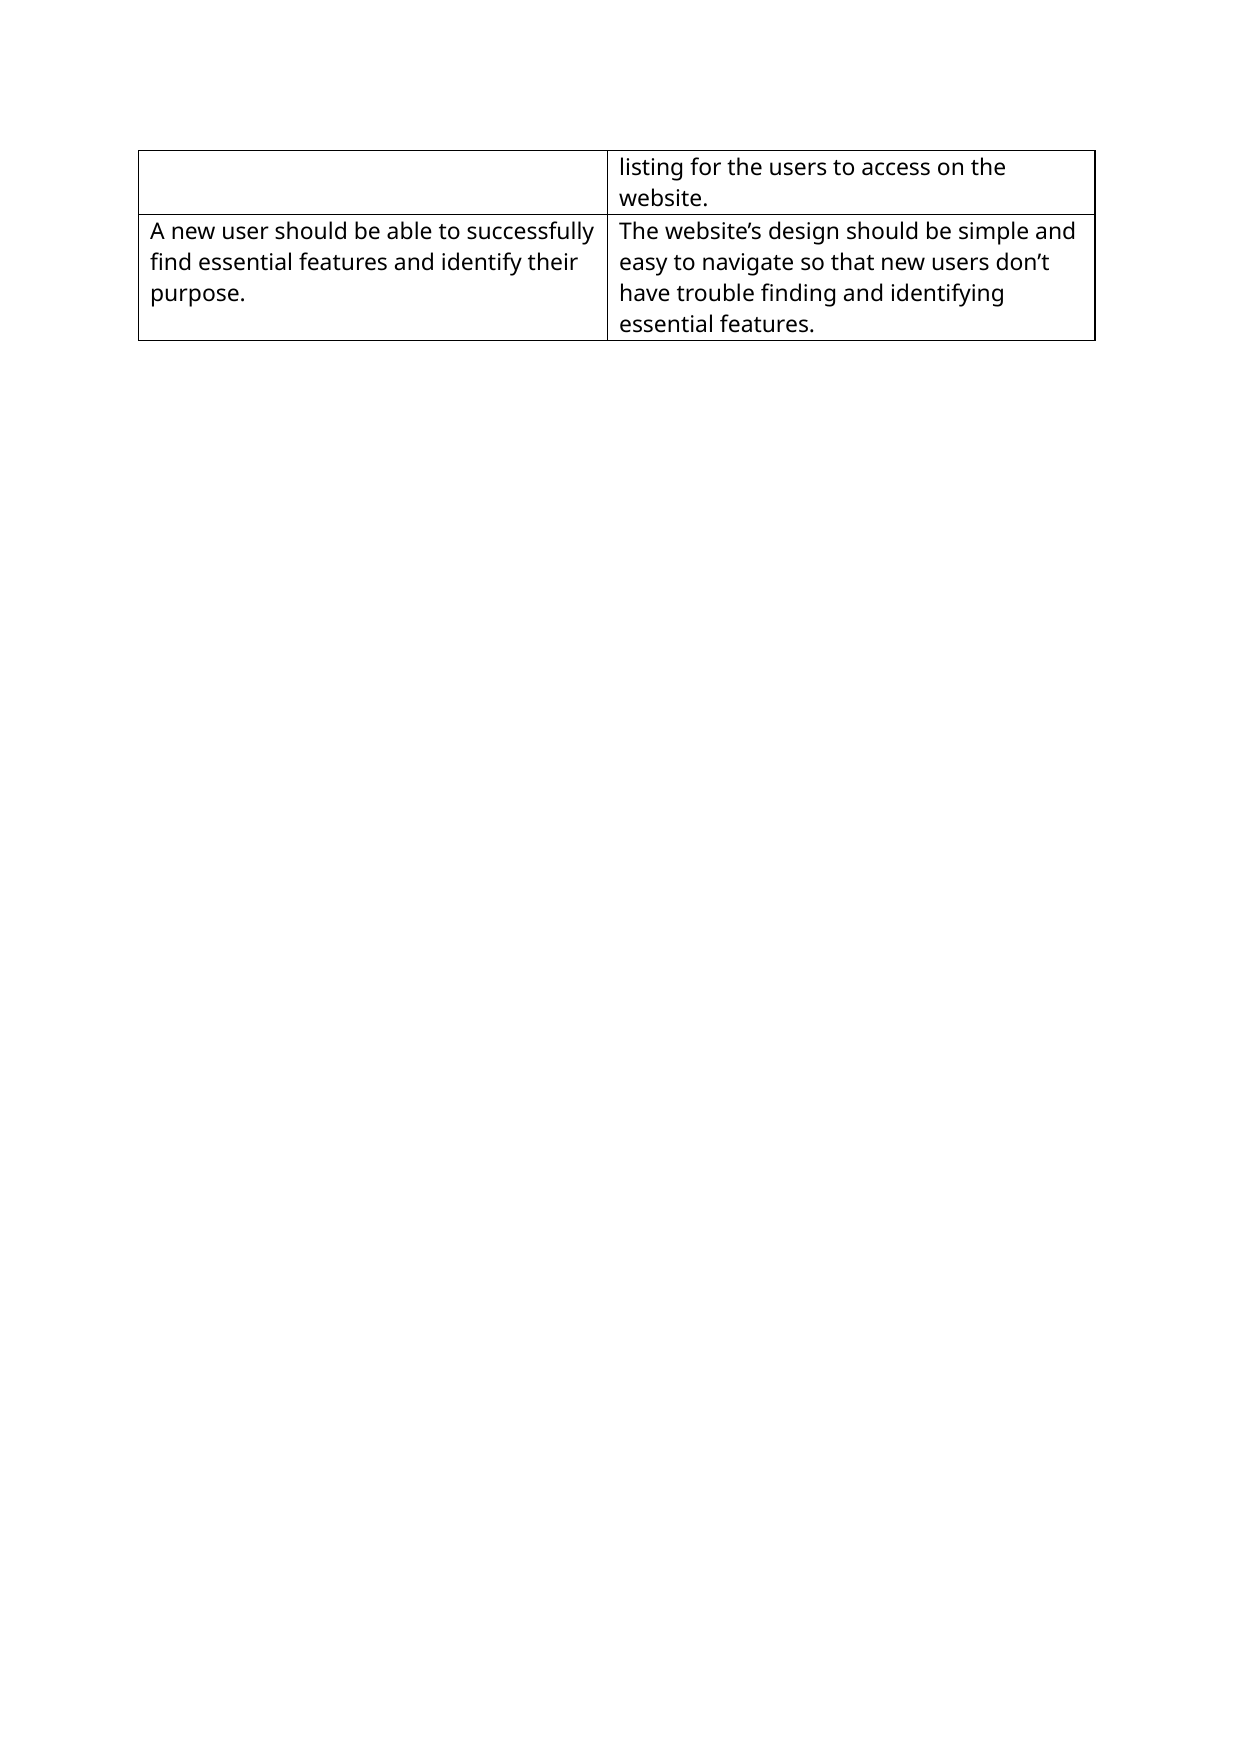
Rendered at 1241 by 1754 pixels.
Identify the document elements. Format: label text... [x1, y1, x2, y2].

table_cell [608, 151, 1094, 213]
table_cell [139, 151, 607, 213]
table_cell The website’s design should be simple and easy to navigate so that new users don’t have trouble finding and identifying essential features. [608, 215, 1094, 339]
table_cell A new user should be able to successfully find essential features and identify their purpose. [139, 215, 607, 339]
